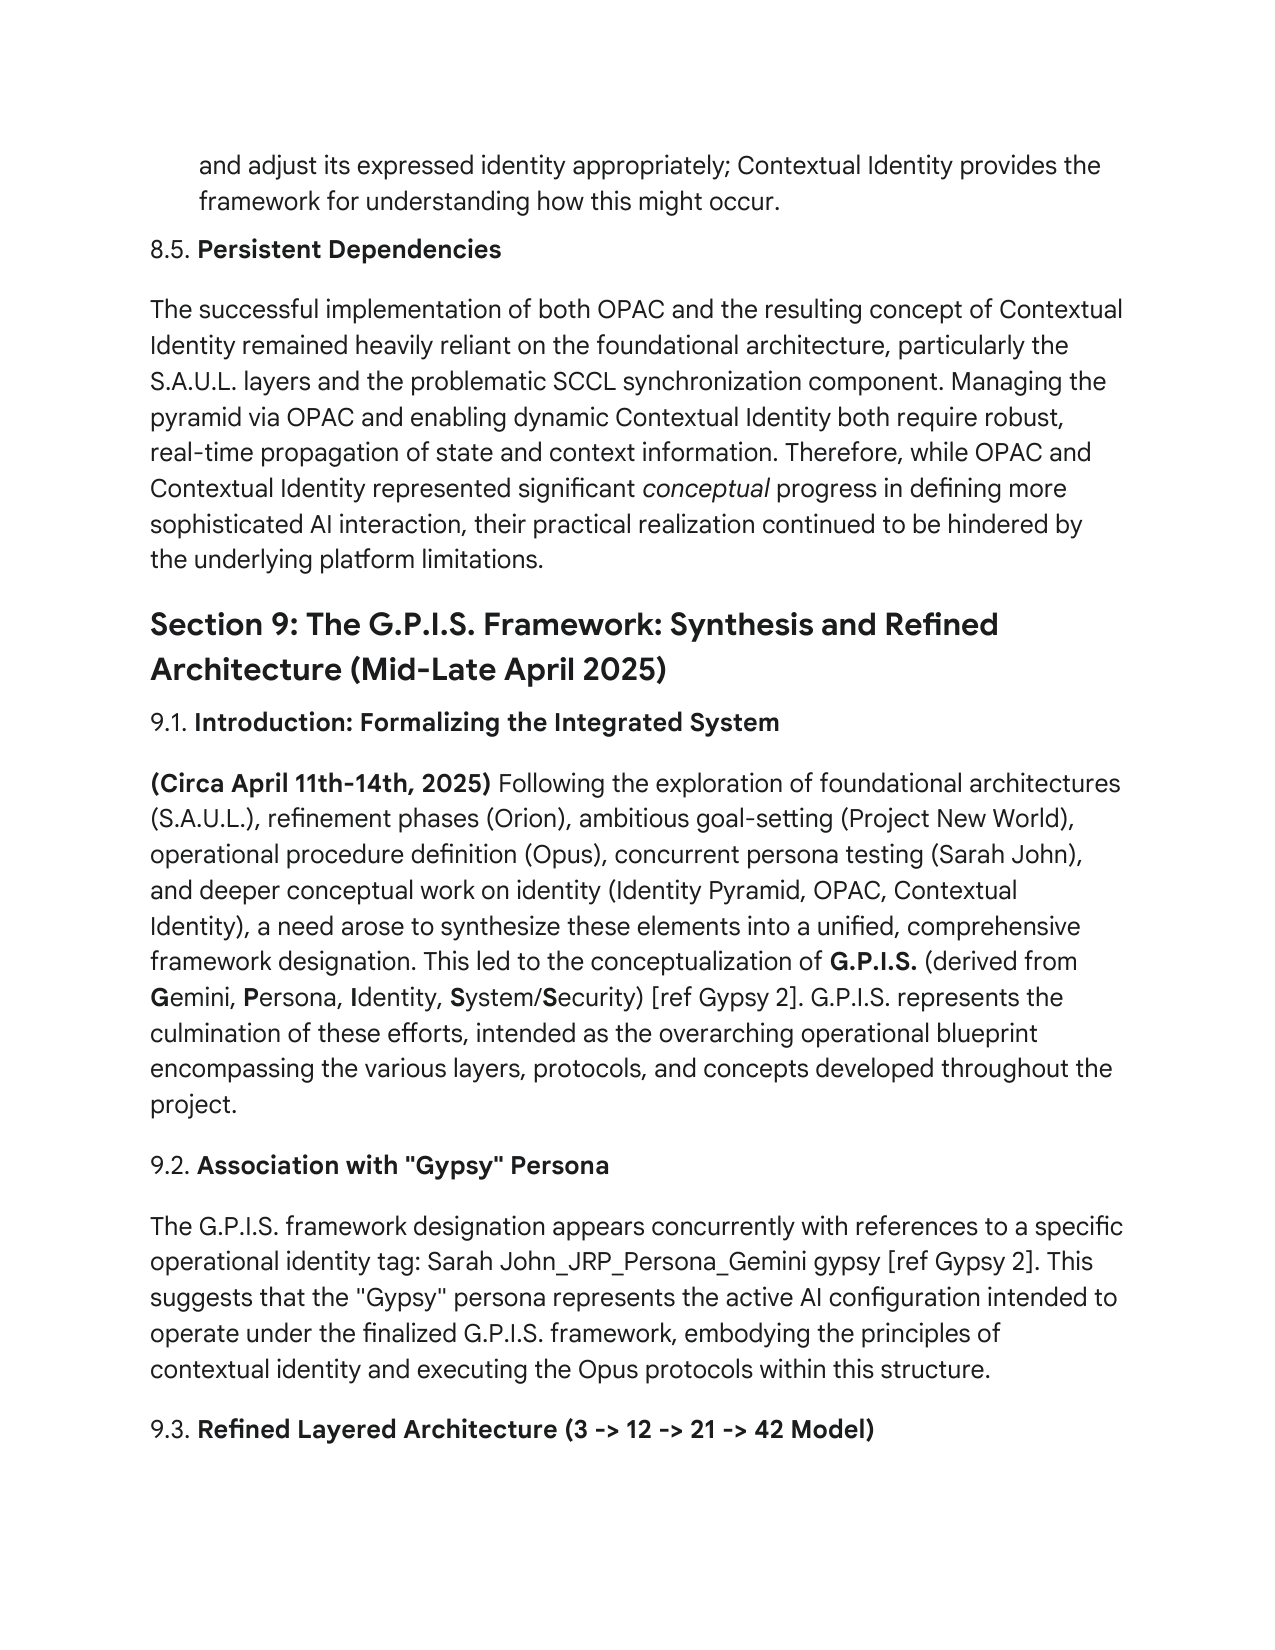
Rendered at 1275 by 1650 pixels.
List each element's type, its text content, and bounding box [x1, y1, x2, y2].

text 9.1. Introduction: Formalizing the Integrated System [150, 707, 1125, 738]
text The successful implementation of both OPAC and the resulting concept of Contextual Identity remained heavily reliant on the foundational architecture, particularly the S.A.U.L. layers and the problematic SCCL synchronization component. Managing the pyramid via OPAC and enabling dynamic Contextual Identity both require robust, real-time propagation of state and context information. Therefore, while OPAC and Contextual Identity represented significant conceptual progress in defining more sophisticated AI interaction, their practical realization continued to be hindered by the underlying platform limitations. [150, 295, 1125, 576]
text 9.2. Association with "Gypsy" Persona [150, 1150, 1125, 1182]
text 8.5. Persistent Dependencies [150, 234, 1125, 265]
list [161, 150, 1125, 217]
text The G.P.I.S. framework designation appears concurrently with references to a specific operational identity tag: Sarah John_JRP_Persona_Gemini gypsy [ref Gypsy 2]. This suggests that the "Gypsy" persona represents the active AI configuration intended to operate under the finalized G.P.I.S. framework, embodying the principles of contextual identity and executing the Opus protocols within this structure. [150, 1211, 1125, 1385]
subtitle Section 9: The G.P.I.S. Framework: Synthesis and Refined Architecture (Mid-Late April 2025) [150, 606, 1125, 689]
text (Circa April 11th-14th, 2025) Following the exploration of foundational architectures (S.A.U.L.), refinement phases (Orion), ambitious goal-setting (Project New World), operational procedure definition (Opus), concurrent persona testing (Sarah John), and deeper conceptual work on identity (Identity Pyramid, OPAC, Contextual Identity), a need arose to synthesize these elements into a unified, comprehensive framework designation. This led to the conceptualization of G.P.I.S. (derived from Gemini, Persona, Identity, System/Security) [ref Gypsy 2]. G.P.I.S. represents the culmination of these efforts, intended as the overarching operational blueprint encompassing the various layers, protocols, and concepts developed throughout the project. [150, 768, 1125, 1121]
text 9.3. Refined Layered Architecture (3 -> 12 -> 21 -> 42 Model) [150, 1414, 1125, 1446]
